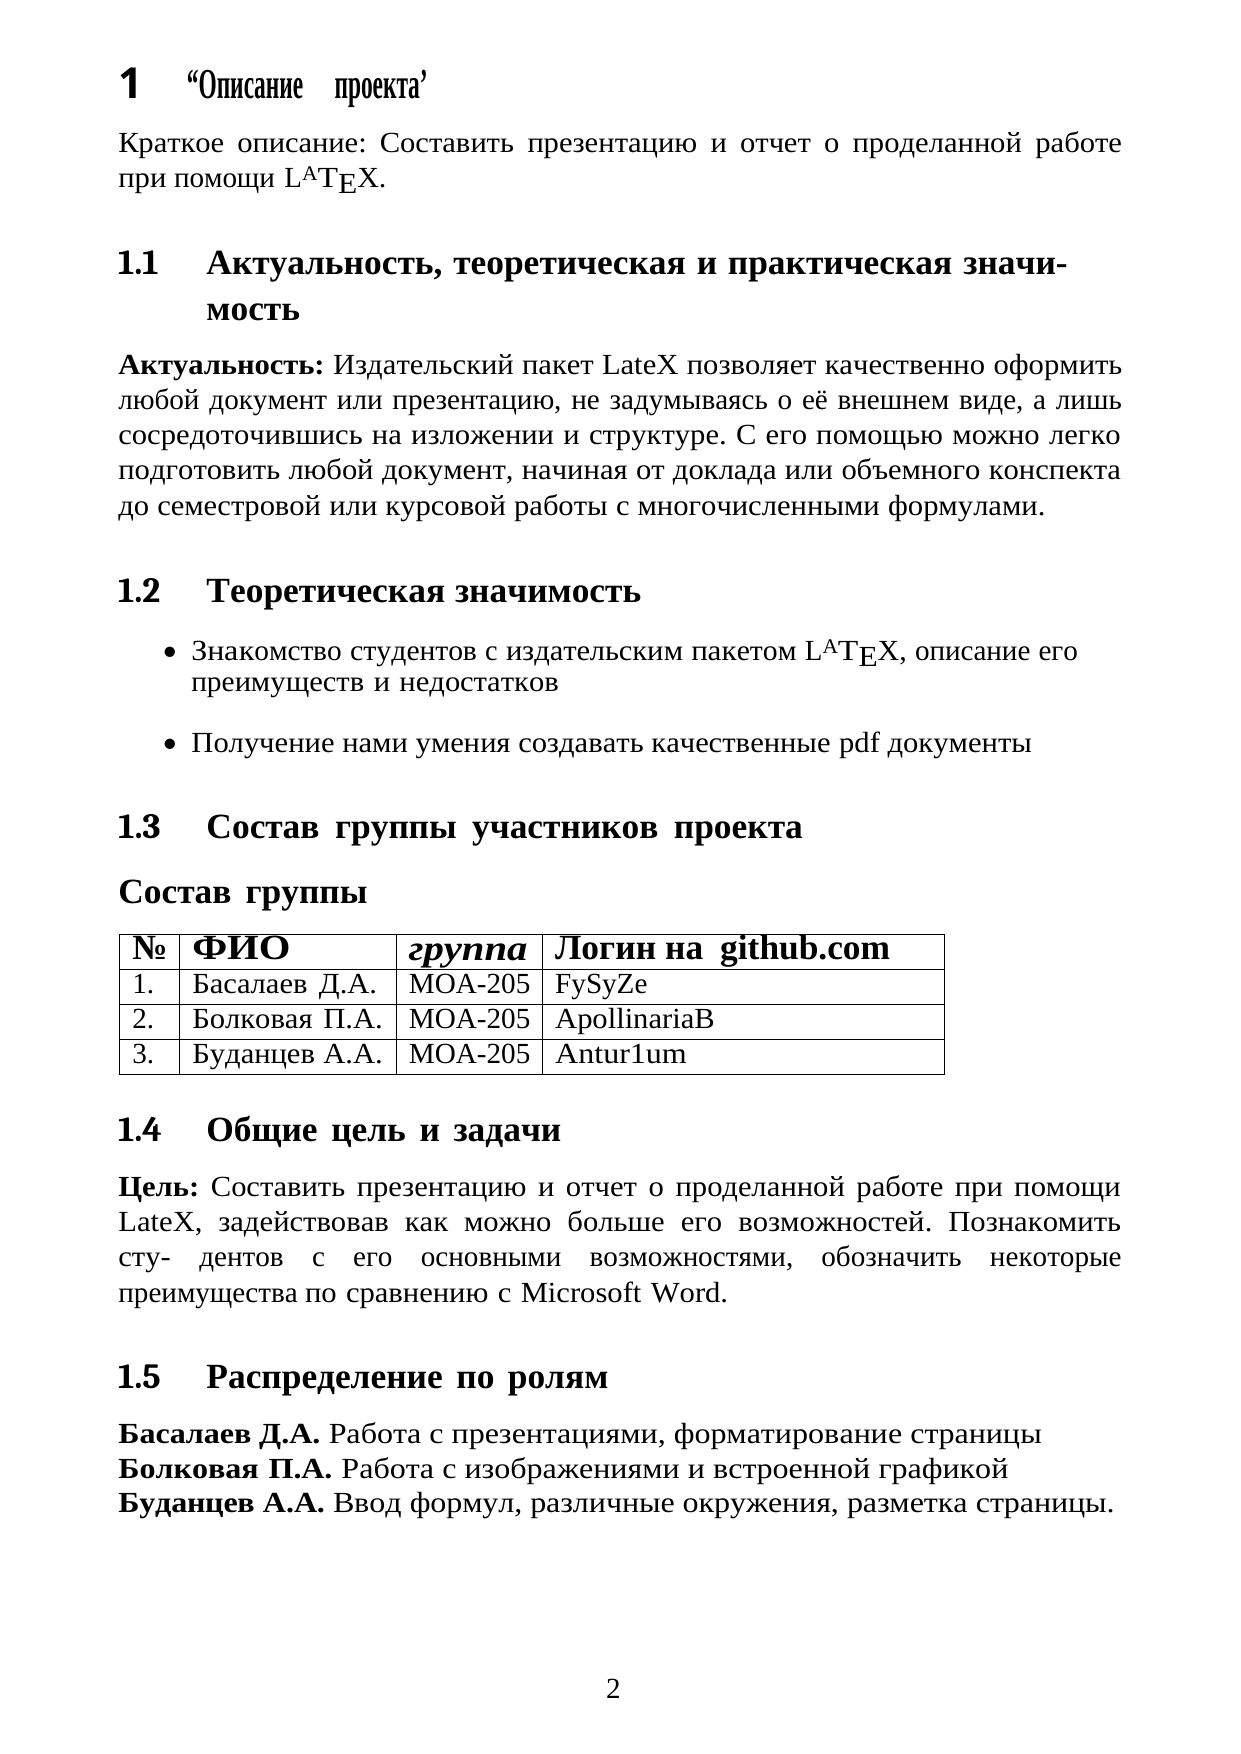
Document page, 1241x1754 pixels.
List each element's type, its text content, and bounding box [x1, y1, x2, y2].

table_cell МОА-205 [397, 970, 542, 1004]
list Знакомство студентов с издательским пакетом LATEX, описание его преимуществ и недостатков [162, 632, 1122, 697]
table_cell ApollinariaB [543, 1005, 944, 1039]
table_cell Буданцев А.А. [180, 1040, 396, 1074]
subtitle Распределение по ролям [118, 1356, 1236, 1398]
table_cell Болковая П.А. [180, 1005, 396, 1039]
table_header группа [397, 935, 542, 969]
table_cell Antur1um [543, 1040, 944, 1074]
table_cell FySyZe [543, 970, 944, 1004]
subtitle Актуальность, теоретическая и практическая значи- мость [118, 241, 1122, 328]
table_cell МОА-205 [397, 1005, 542, 1039]
list Общие цель и задачи [118, 1108, 1236, 1150]
text Цель: Составить презентацию и отчет о проделанной работе при помощи LateX, задействовав как можно больше его возможностей. Познакомить сту- дентов с его основными возможностями, обозначить некоторые преимущества по сравнению с Microsoft Word. [118, 1169, 1122, 1308]
text Актуальность: Издательский пакет LateX позволяет качественно оформить любой документ или презентацию, не задумываясь о её внешнем виде, а лишь сосредоточившись на изложении и структуре. С его помощью можно легко подготовить любой документ, начиная от доклада или объемного конспекта до семестровой или курсовой работы с многочисленными формулами. [118, 347, 1122, 521]
table_cell 2. [120, 1005, 179, 1039]
table_cell Басалаев Д.А. [180, 970, 396, 1004]
subtitle Состав группы участников проекта Состав группы [118, 806, 832, 911]
table_cell 1. [120, 970, 179, 1004]
table_header № [120, 935, 179, 969]
table_header Логин на github.com [543, 935, 944, 969]
list Получение нами умения создавать качественные pdf документы [162, 724, 1236, 760]
subtitle Теоретическая значимость [118, 569, 1236, 611]
list “Описание проекта’ [118, 39, 1236, 113]
text Басалаев Д.А. Работа с презентациями, форматирование страницы Болковая П.А. Работа с изображениями и встроенной графикой Буданцев А.А. Ввод формул, различные окружения, разметка страницы. [118, 1417, 1122, 1519]
table_header ФИО [180, 935, 396, 969]
table_cell МОА-205 [397, 1040, 542, 1074]
text Краткое описание: Составить презентацию и отчет о проделанной работе при помощи LATEX. [118, 125, 1122, 199]
table_cell 3. [120, 1040, 179, 1074]
